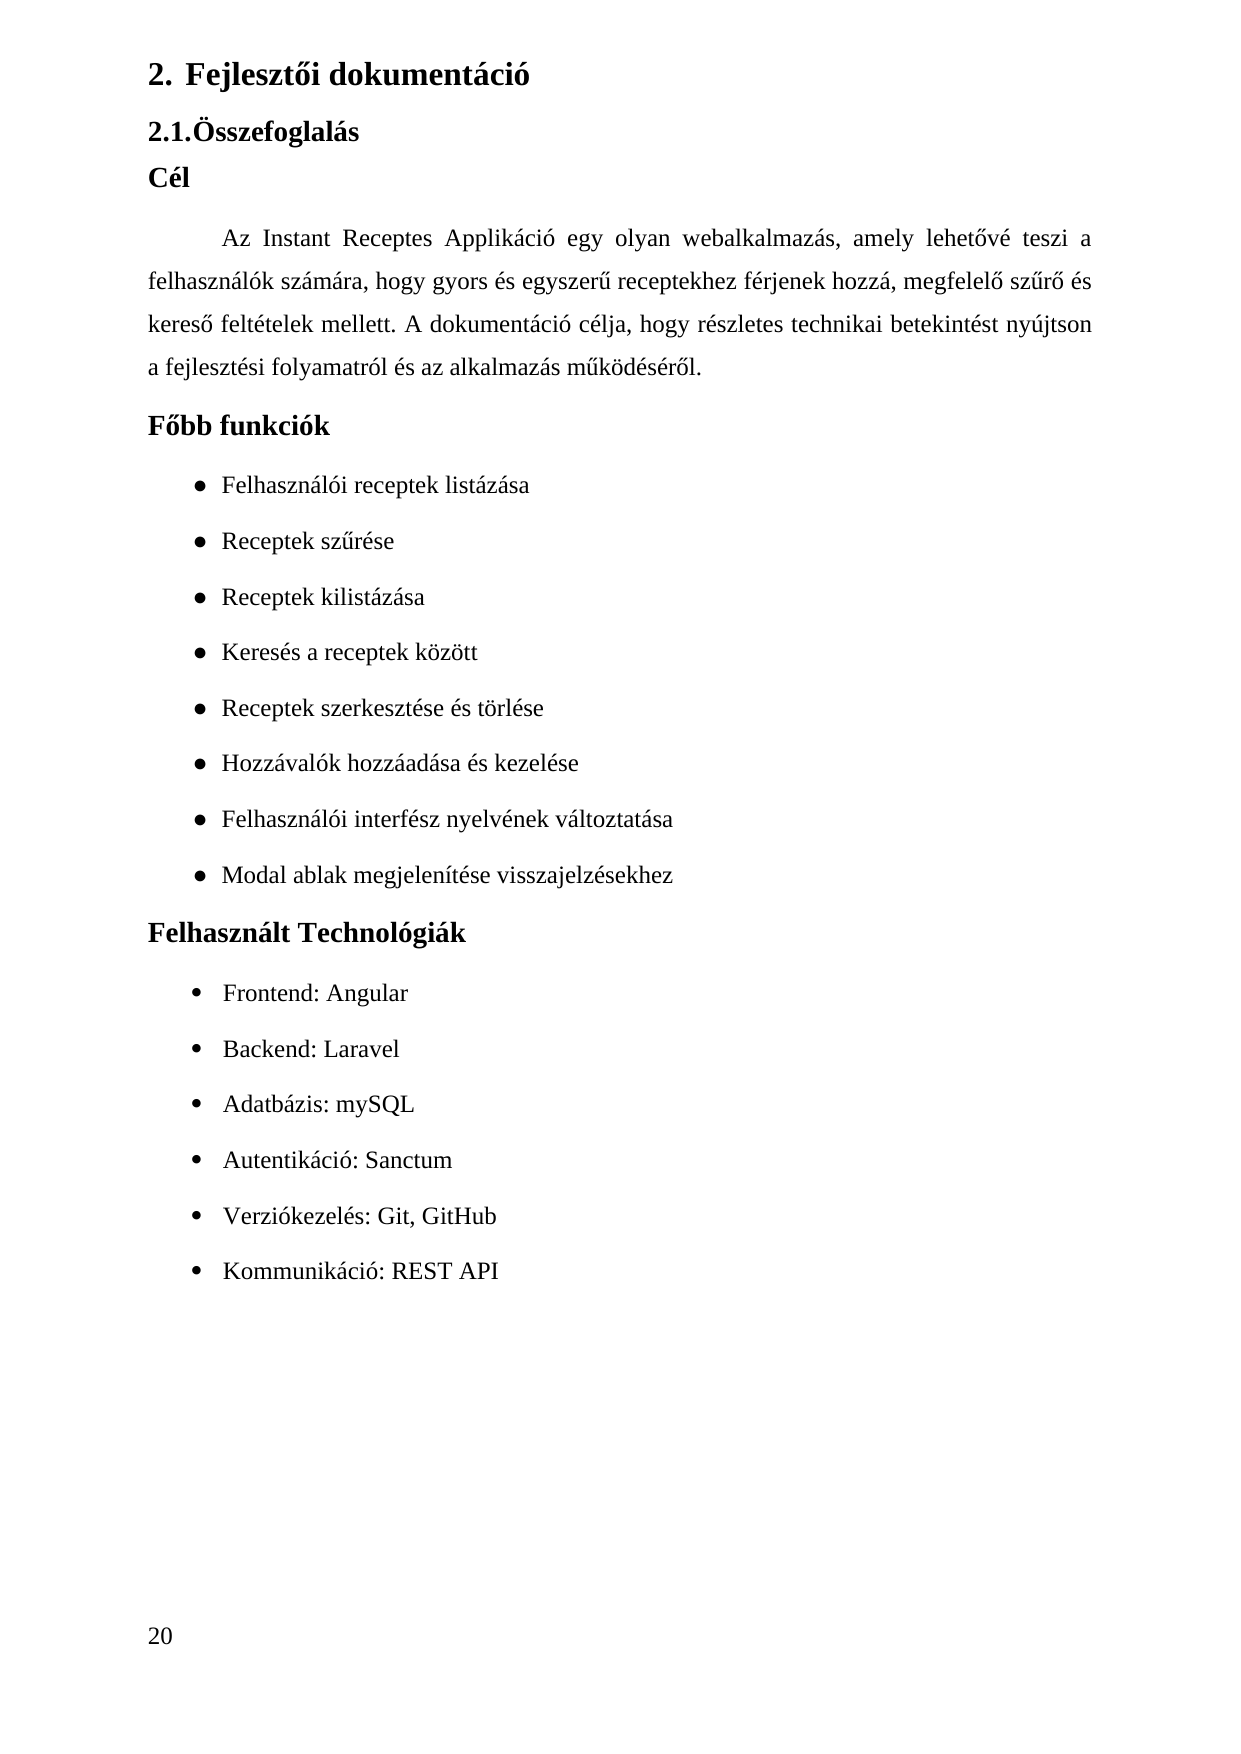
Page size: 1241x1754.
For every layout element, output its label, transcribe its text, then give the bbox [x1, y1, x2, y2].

list Autentikáció: Sanctum [192, 1145, 1093, 1174]
text Felhasznált Technológiák [148, 915, 1093, 949]
text ● Receptek szűrése [148, 526, 1093, 555]
text ● Receptek kilistázása [148, 582, 1093, 610]
list Kommunikáció: REST API [192, 1256, 1093, 1285]
text Főbb funkciók [148, 408, 1093, 441]
list Verziókezelés: Git, GitHub [192, 1201, 1093, 1229]
list Adatbázis: mySQL [192, 1089, 1093, 1118]
text Fejlesztői dokumentáció [148, 54, 1093, 93]
text ● Modal ablak megjelenítése visszajelzésekhez [148, 860, 1093, 888]
text ● Receptek szerkesztése és törlése [148, 693, 1093, 722]
text Az Instant Receptes Applikáció egy olyan webalkalmazás, amely lehetővé teszi a felhasználók számára, hogy gyors és egyszerű receptekhez férjenek hozzá, megfelelő szűrő és kereső feltételek mellett. A dokumentáció célja, hogy részletes technikai betekintést nyújtson a fejlesztési folyamatról és az alkalmazás működéséről. [148, 223, 1093, 381]
text ● Keresés a receptek között [148, 637, 1093, 666]
text ● Felhasználói interfész nyelvének változtatása [148, 804, 1093, 833]
text Cél [148, 160, 1093, 193]
text Összefoglalás [148, 114, 1093, 147]
text ● Hozzávalók hozzáadása és kezelése [148, 748, 1093, 777]
list Frontend: Angular [192, 978, 1093, 1007]
text ● Felhasználói receptek listázása [148, 470, 1093, 499]
list Backend: Laravel [192, 1034, 1093, 1063]
